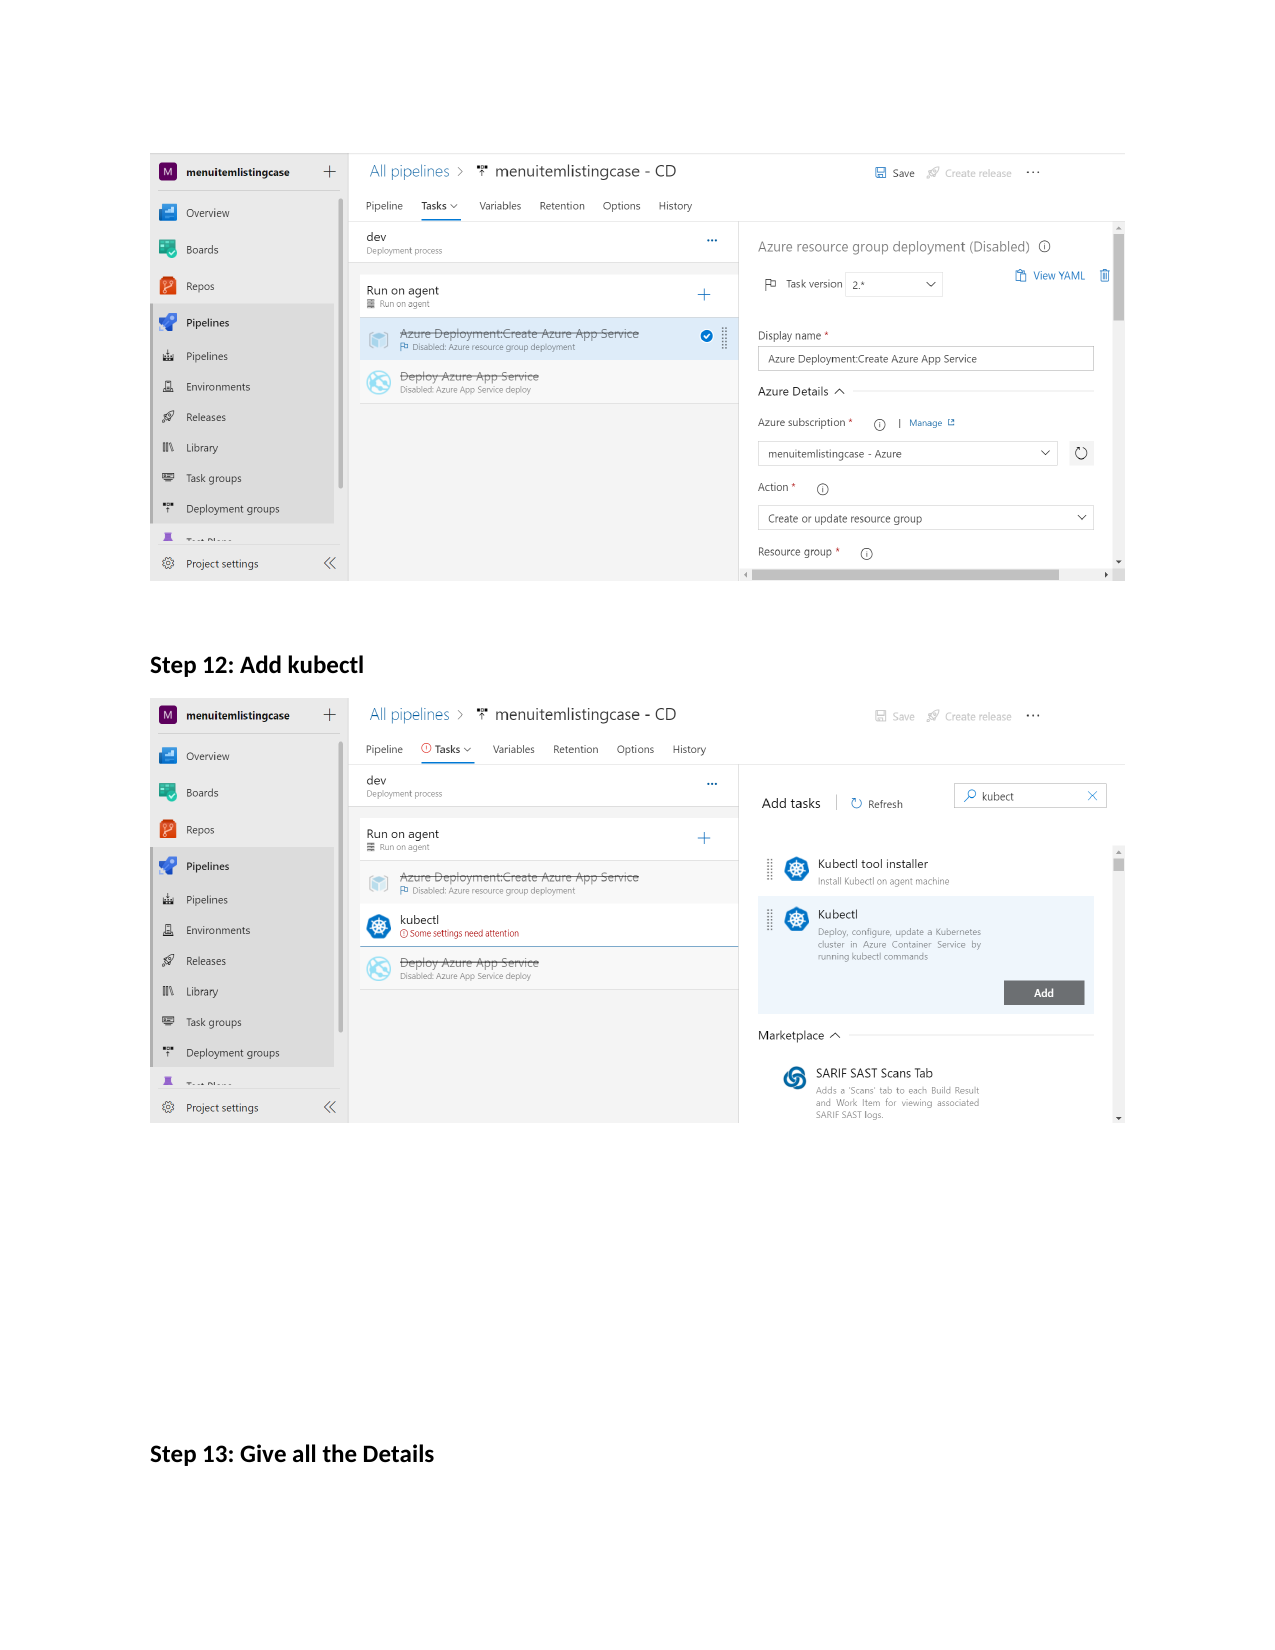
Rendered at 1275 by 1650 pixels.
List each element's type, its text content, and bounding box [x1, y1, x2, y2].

text Step 12: Add kubectl [150, 649, 1125, 680]
picture [150, 698, 1125, 1123]
picture [150, 150, 1125, 581]
text Step 13: Give all the Details [150, 1438, 1125, 1469]
